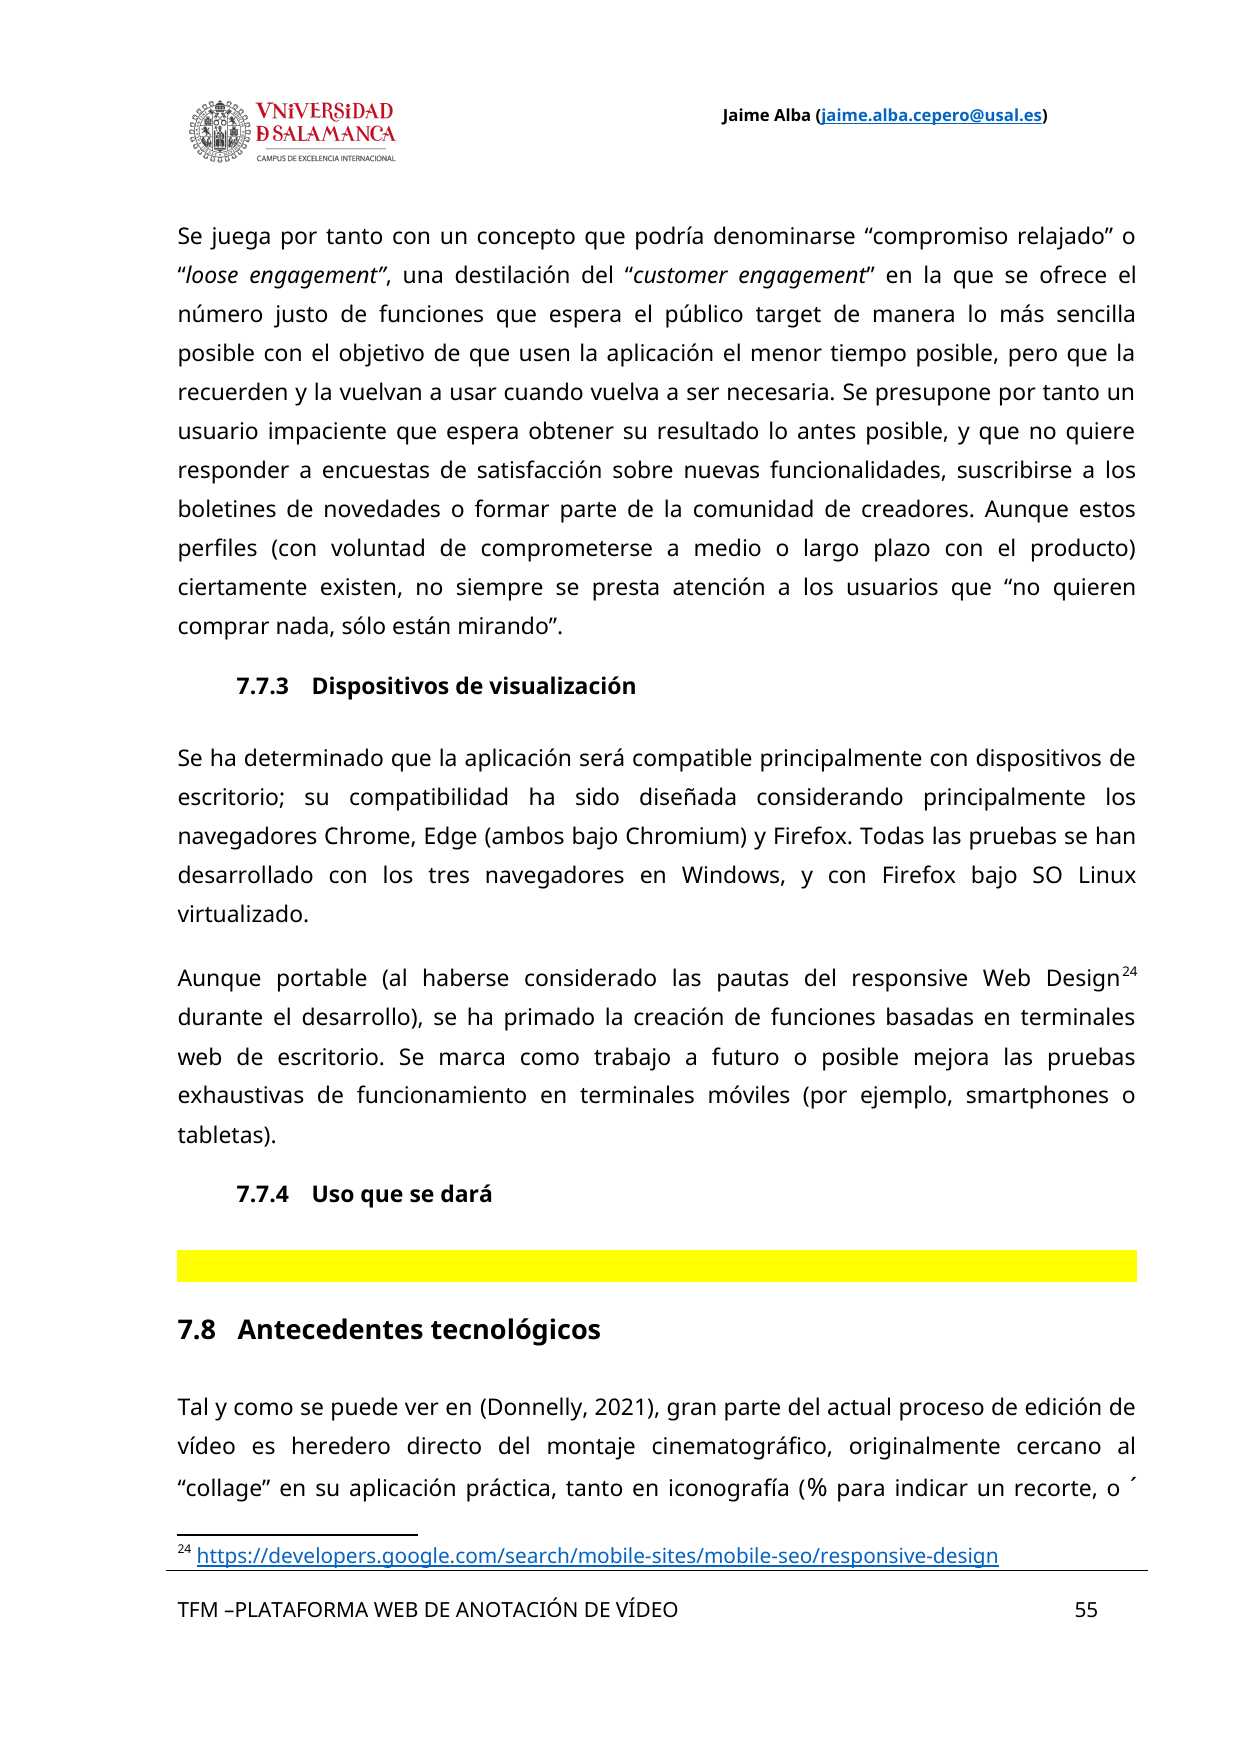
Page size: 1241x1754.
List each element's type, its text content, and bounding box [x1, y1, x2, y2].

subtitle Uso que se dará [236, 1178, 1137, 1210]
text Se juega por tanto con un concepto que podría denominarse “compromiso relajado” o “loose engagement”, una destilación del “customer engagement” en la que se ofrece el número justo de funciones que espera el público target de manera lo más sencilla posible con el objetivo de que usen la aplicación el menor tiempo posible, pero que la recuerden y la vuelvan a usar cuando vuelva a ser necesaria. Se presupone por tanto un usuario impaciente que espera obtener su resultado lo antes posible, y que no quiere responder a encuestas de satisfacción sobre nuevas funcionalidades, suscribirse a los boletines de novedades o formar parte de la comunidad de creadores. Aunque estos perfiles (con voluntad de comprometerse a medio o largo plazo con el producto) ciertamente existen, no siempre se presta atención a los usuarios que “no quieren comprar nada, sólo están mirando”. [177, 219, 1137, 641]
picture [188, 99, 397, 163]
subtitle Dispositivos de visualización [236, 670, 1137, 701]
subtitle Antecedentes tecnológicos [177, 1310, 1137, 1347]
text Aunque portable (al haberse considerado las pautas del responsive Web Design durante el desarrollo), se ha primado la creación de funciones basadas en terminales web de escritorio. Se marca como trabajo a futuro o posible mejora las pruebas exhaustivas de funcionamiento en terminales móviles (por ejemplo, smartphones o tabletas). [177, 962, 1137, 1150]
text Se ha determinado que la aplicación será compatible principalmente con dispositivos de escritorio; su compatibilidad ha sido diseñada considerando principalmente los navegadores Chrome, Edge (ambos bajo Chromium) y Firefox. Todas las pruebas se han desarrollado con los tres navegadores en Windows, y con Firefox bajo SO Linux virtualizado. [177, 742, 1137, 929]
